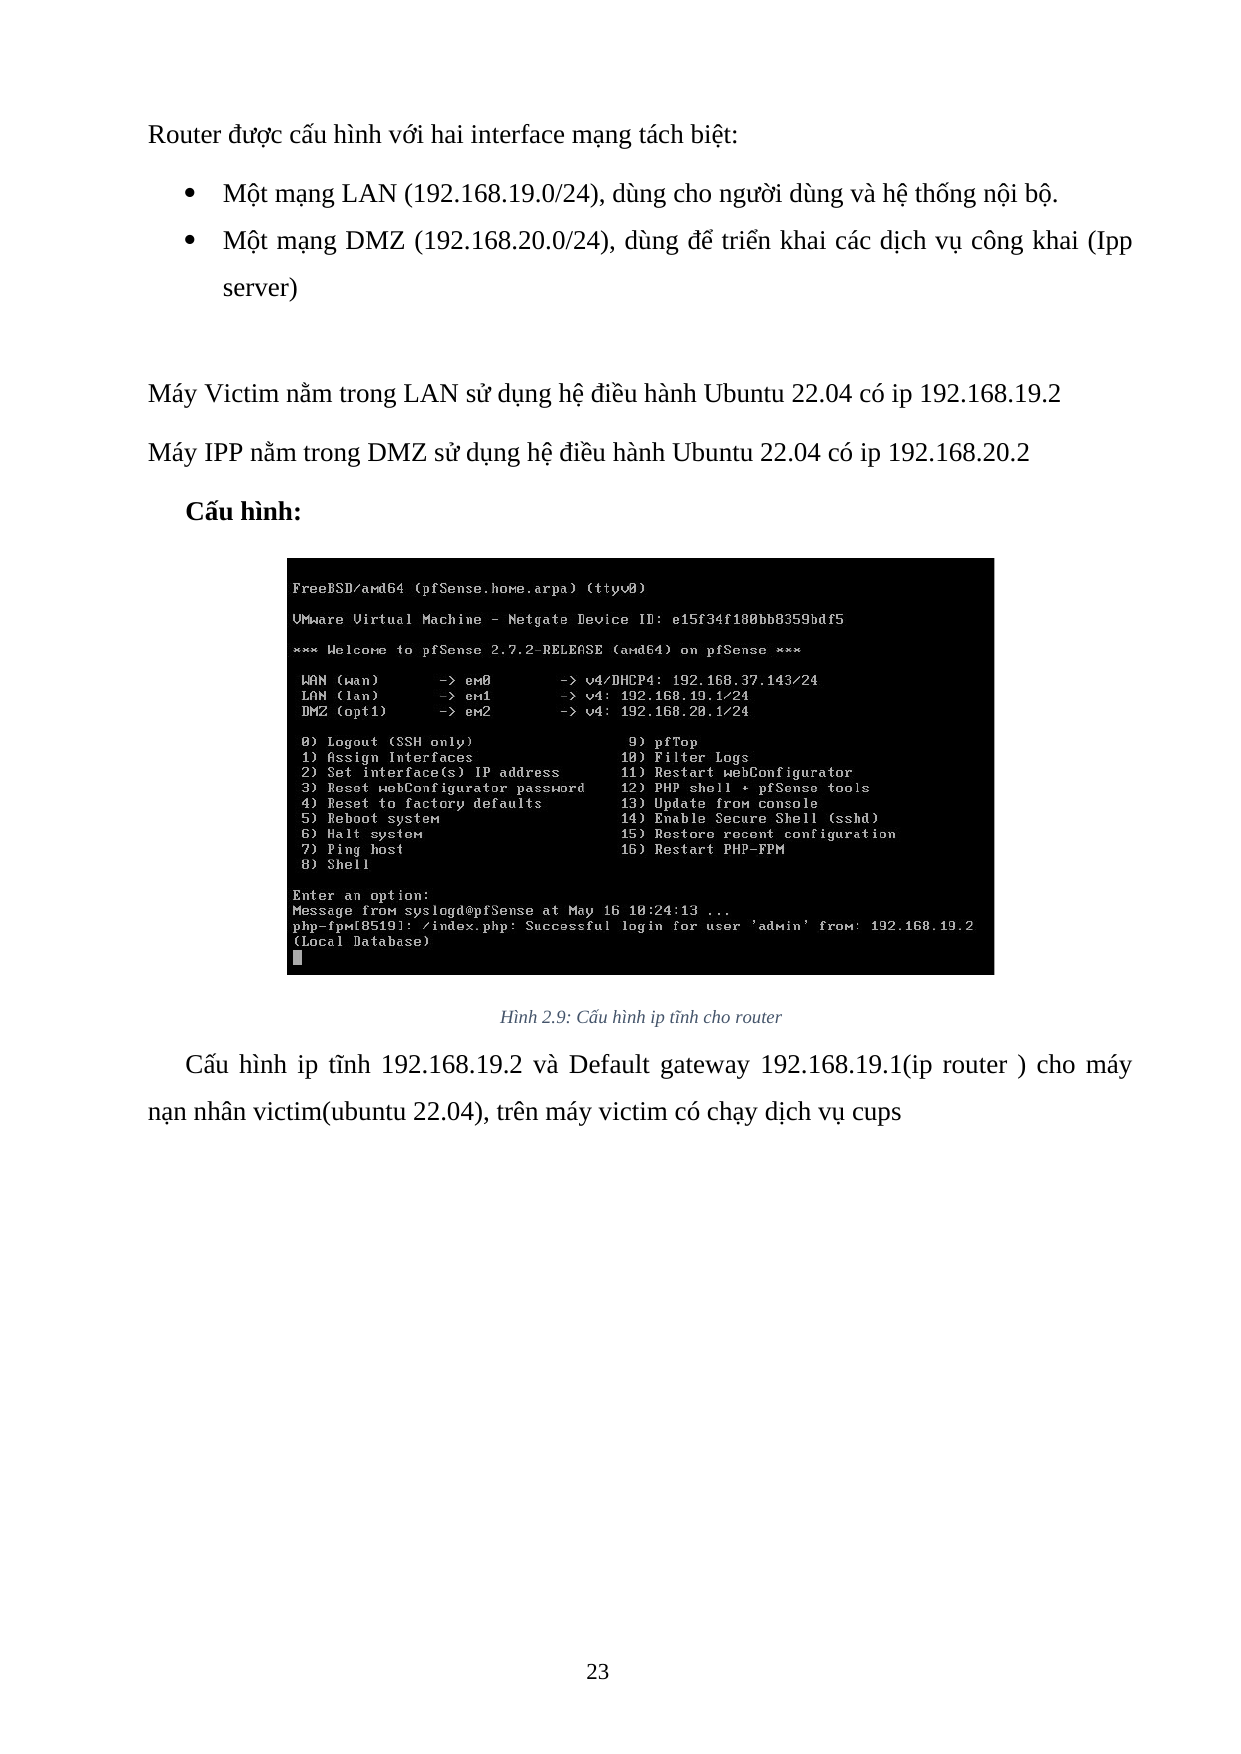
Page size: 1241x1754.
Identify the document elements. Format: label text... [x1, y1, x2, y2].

list Một mạng DMZ (192.168.20.0/24), dùng để triển khai các dịch vụ công khai (Ipp server) [185, 224, 1134, 302]
text Máy Victim nằm trong LAN sử dụng hệ điều hành Ubuntu 22.04 có ip 192.168.19.2 [148, 377, 1134, 408]
text Cấu hình: [148, 495, 1134, 526]
text Router được cấu hình với hai interface mạng tách biệt: [148, 118, 1134, 149]
list Một mạng LAN (192.168.19.0/24), dùng cho người dùng và hệ thống nội bộ. [185, 177, 1134, 208]
text Máy IPP nằm trong DMZ sử dụng hệ điều hành Ubuntu 22.04 có ip 192.168.20.2 [148, 436, 1134, 467]
text Cấu hình ip tĩnh 192.168.19.2 và Default gateway 192.168.19.1(ip router ) cho máy nạn nhân victim(ubuntu 22.04), trên máy victim có chạy dịch vụ cups [148, 1048, 1134, 1126]
picture [287, 558, 995, 975]
